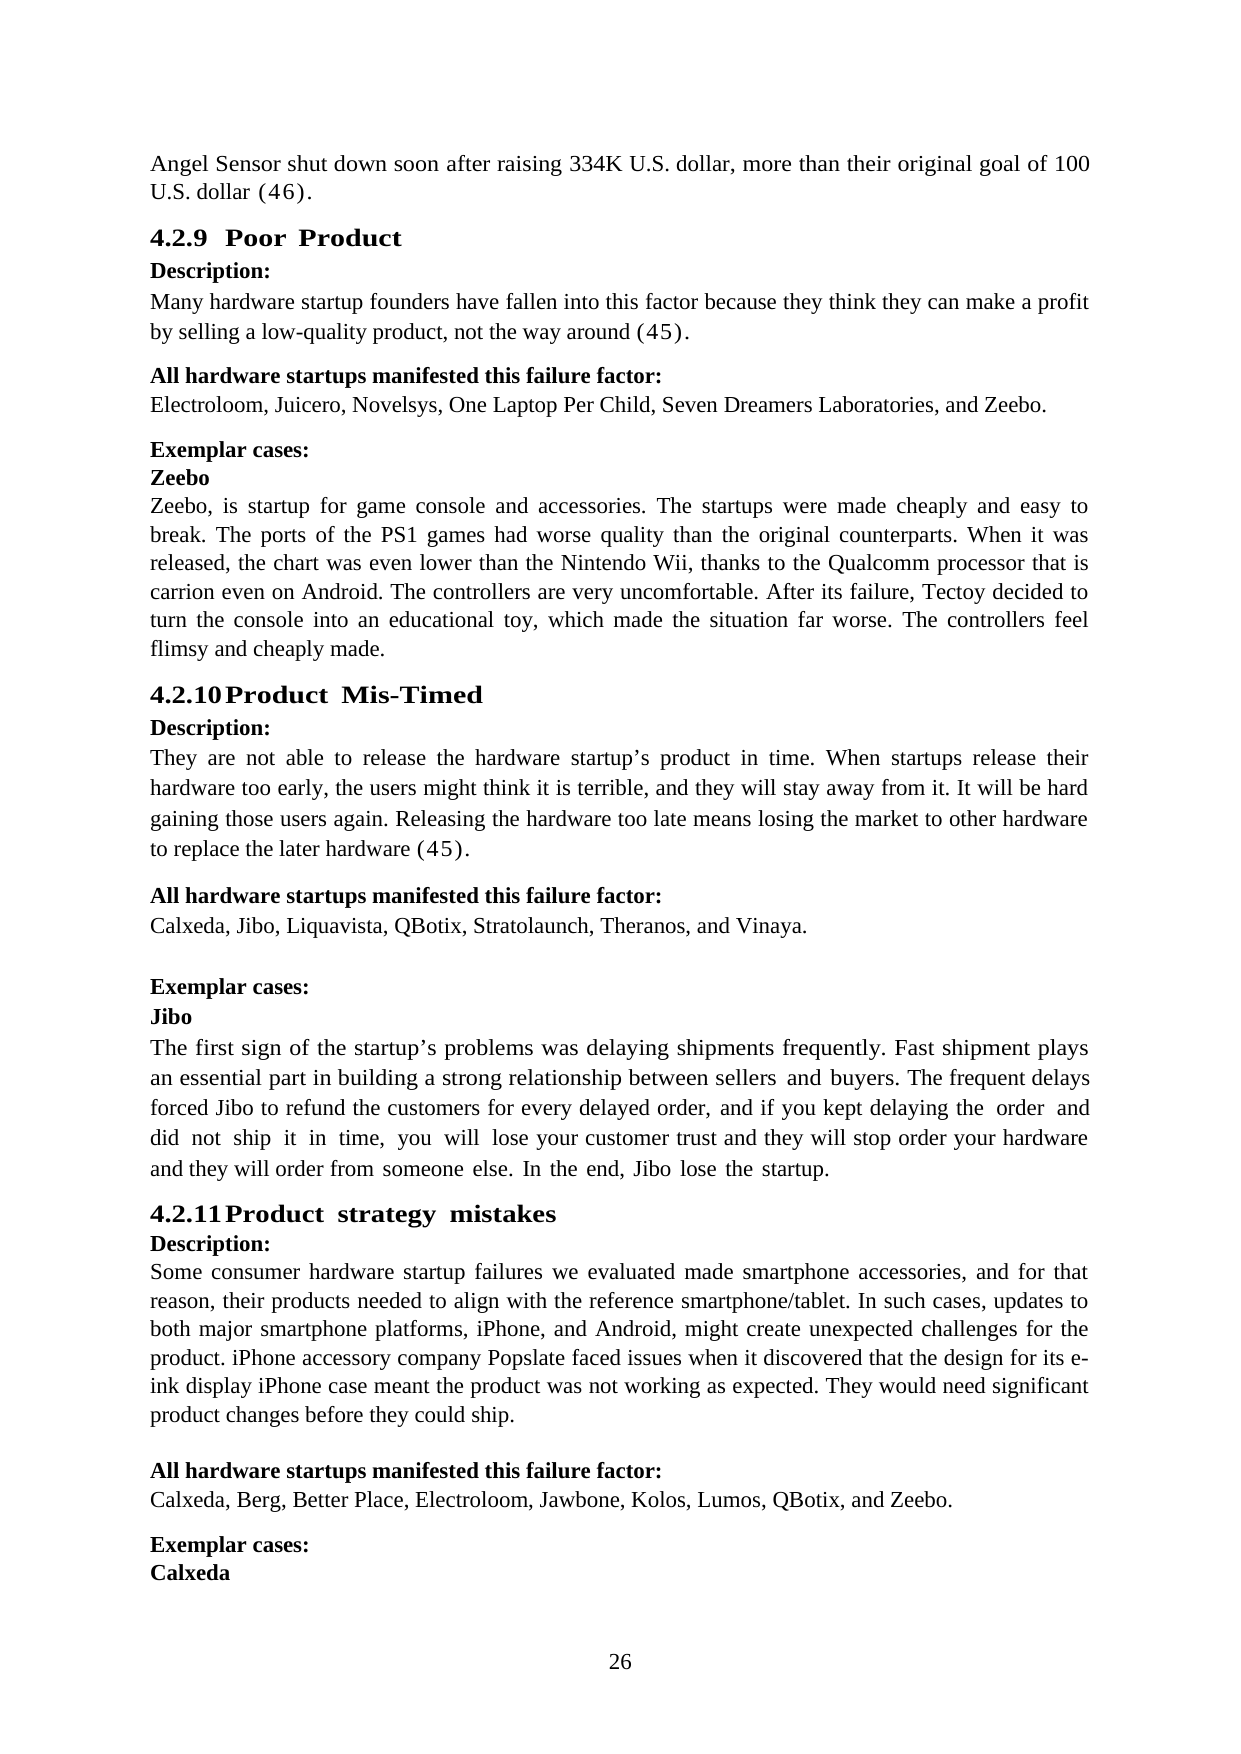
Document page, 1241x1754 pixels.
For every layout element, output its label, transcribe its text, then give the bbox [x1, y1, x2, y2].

subtitle Poor Product [150, 223, 1090, 252]
text Description: Many hardware startup founders have fallen into this factor because they think they can make a profit by selling a low-quality product, not the way around (45). [150, 254, 1090, 346]
subtitle Product Mis-Timed [150, 680, 1090, 709]
subtitle Product strategy mistakes [150, 1199, 1090, 1228]
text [150, 150, 1090, 205]
text All hardware startups manifested this failure factor: Calxeda, Jibo, Liquavista, QBotix, Stratolaunch, Theranos, and Vinaya. Exemplar cases: Jibo The first sign of the startup’s problems was delaying shipments frequently. Fast shipment plays an essential part in building a strong relationship between sellers and buyers. The frequent delays forced Jibo to refund the customers for every delayed order, and if you kept delaying the order and did not ship it in time, you will lose your customer trust and they will stop order your hardware and they will order from someone else. In the end, Jibo lose the startup. [150, 879, 1090, 1182]
text Description: Some consumer hardware startup failures we evaluated made smartphone accessories, and for that reason, their products needed to align with the reference smartphone/tablet. In such cases, updates to both major smartphone platforms, iPhone, and Android, might create unexpected challenges for the product. iPhone accessory company Popslate faced issues when it discovered that the design for its e-ink display iPhone case meant the product was not working as expected. They would need significant product changes before they could ship. [150, 1230, 1090, 1427]
text All hardware startups manifested this failure factor: Electroloom, Juicero, Novelsys, One Laptop Per Child, Seven Dreamers Laboratories, and Zeebo. [150, 362, 1090, 417]
text Exemplar cases: Zeebo Zeebo, is startup for game console and accessories. The startups were made cheaply and easy to break. The ports of the PS1 games had worse quality than the original counterparts. When it was released, the chart was even lower than the Nintendo Wii, thanks to the Qualcomm processor that is carrion even on Android. The controllers are very uncomfortable. After its failure, Tectoy decided to turn the console into an educational toy, which made the situation far worse. The controllers feel flimsy and cheaply made. [150, 436, 1090, 661]
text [150, 1531, 1090, 1586]
text All hardware startups manifested this failure factor: Calxeda, Berg, Better Place, Electroloom, Jawbone, Kolos, Lumos, QBotix, and Zeebo. [150, 1457, 1090, 1512]
text Description: They are not able to release the hardware startup’s product in time. When startups release their hardware too early, the users might think it is terrible, and they will stay away from it. It will be hard gaining those users again. Releasing the hardware too late means losing the market to other hardware to replace the later hardware (45). [150, 711, 1090, 862]
